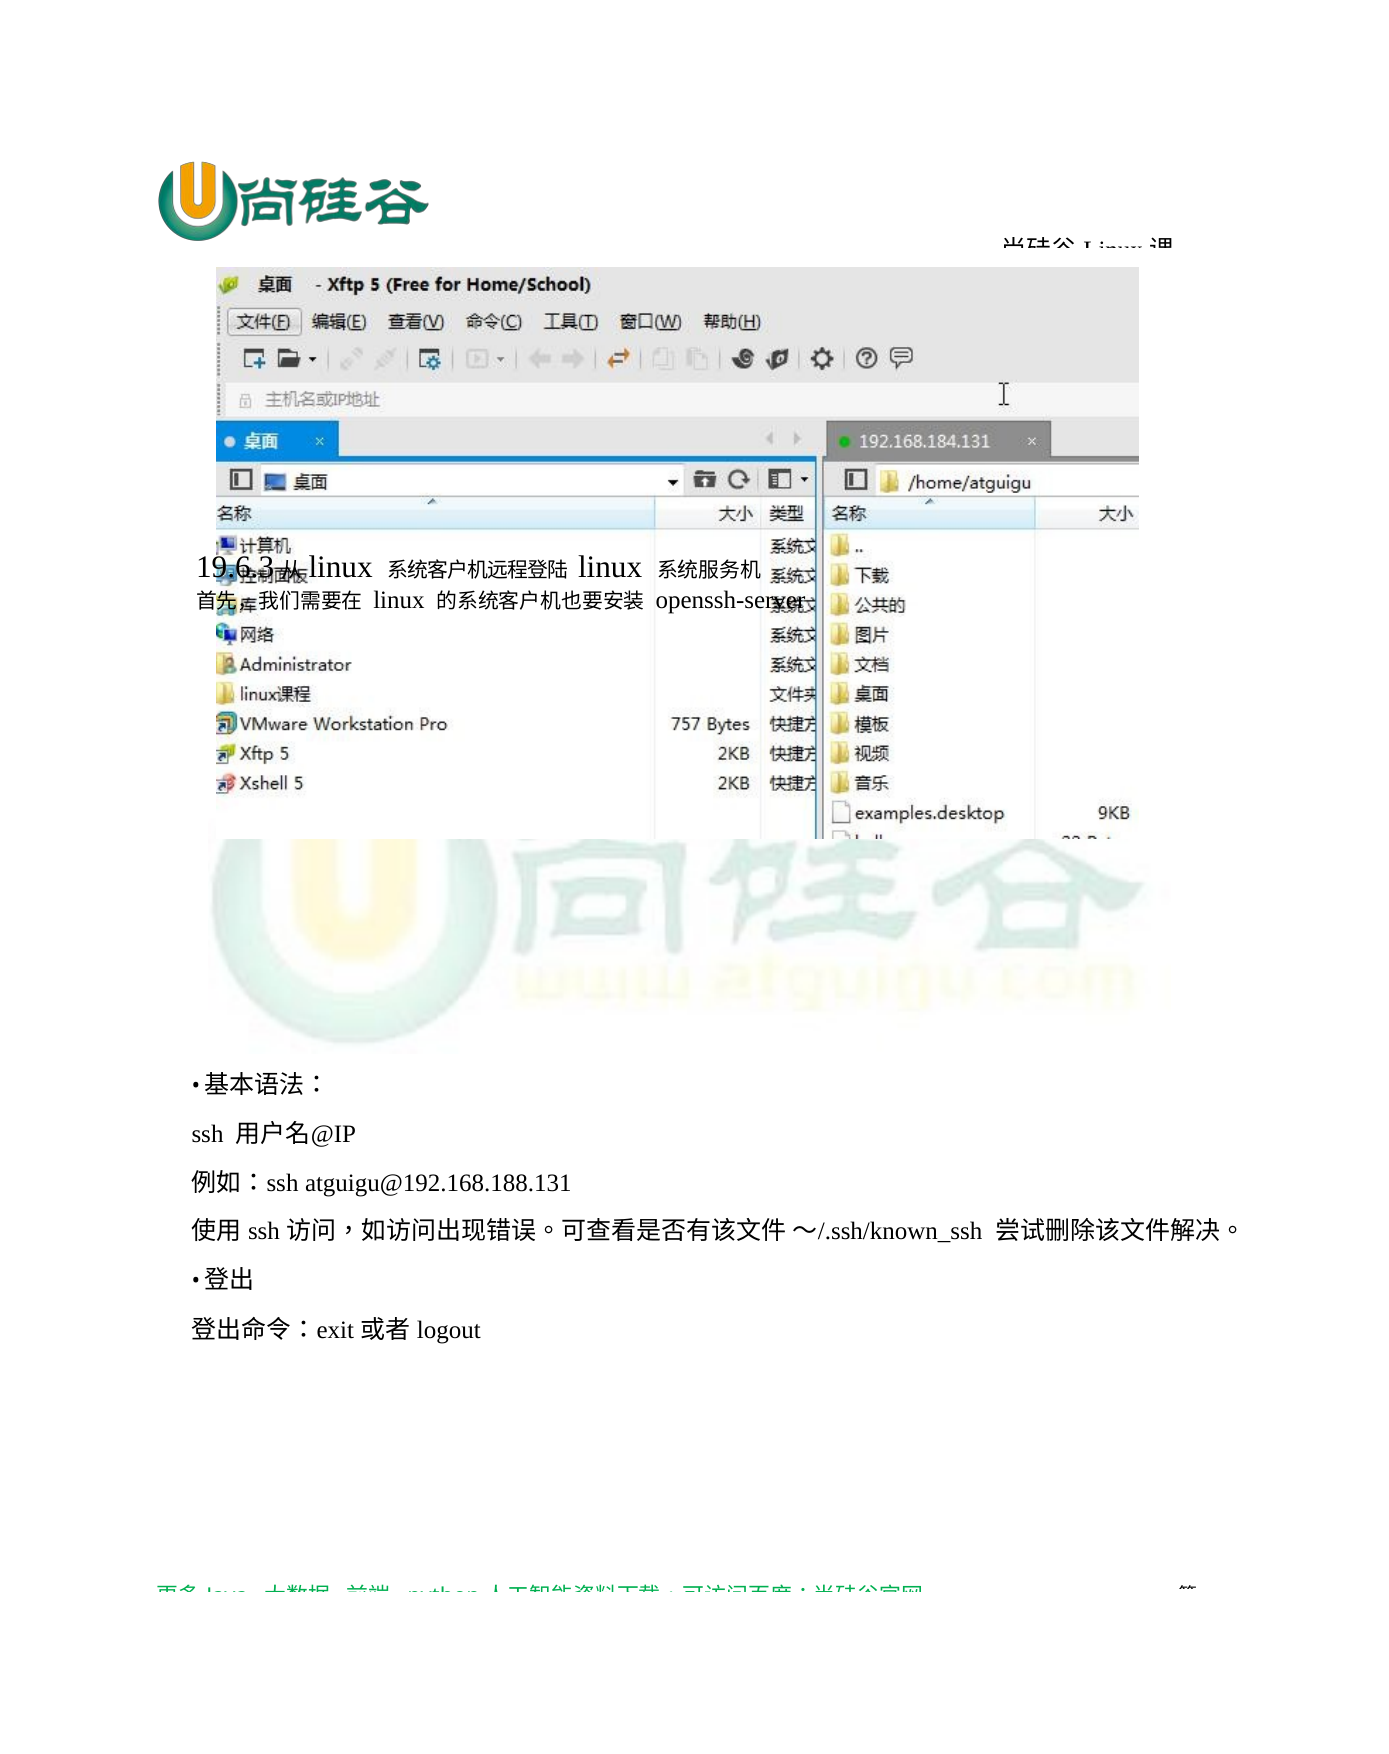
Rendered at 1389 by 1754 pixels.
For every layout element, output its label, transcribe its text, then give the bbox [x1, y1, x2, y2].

list 登出 [191, 1249, 1338, 1298]
text 例如：ssh atguigu@192.168.188.131 [191, 1152, 1338, 1201]
text 使用 ssh 访问，如访问出现错误。可查看是否有该文件 ～/.ssh/known_ssh 尝试删除该文件解决。 [191, 1201, 1338, 1249]
text 登出命令：exit 或者 logout [191, 1298, 1338, 1349]
picture [216, 558, 223, 567]
picture [216, 568, 222, 576]
picture [147, 153, 436, 249]
text ssh 用户名@IP [191, 1103, 1338, 1152]
picture [208, 267, 1171, 1053]
list 基本语法： [191, 1053, 1338, 1103]
